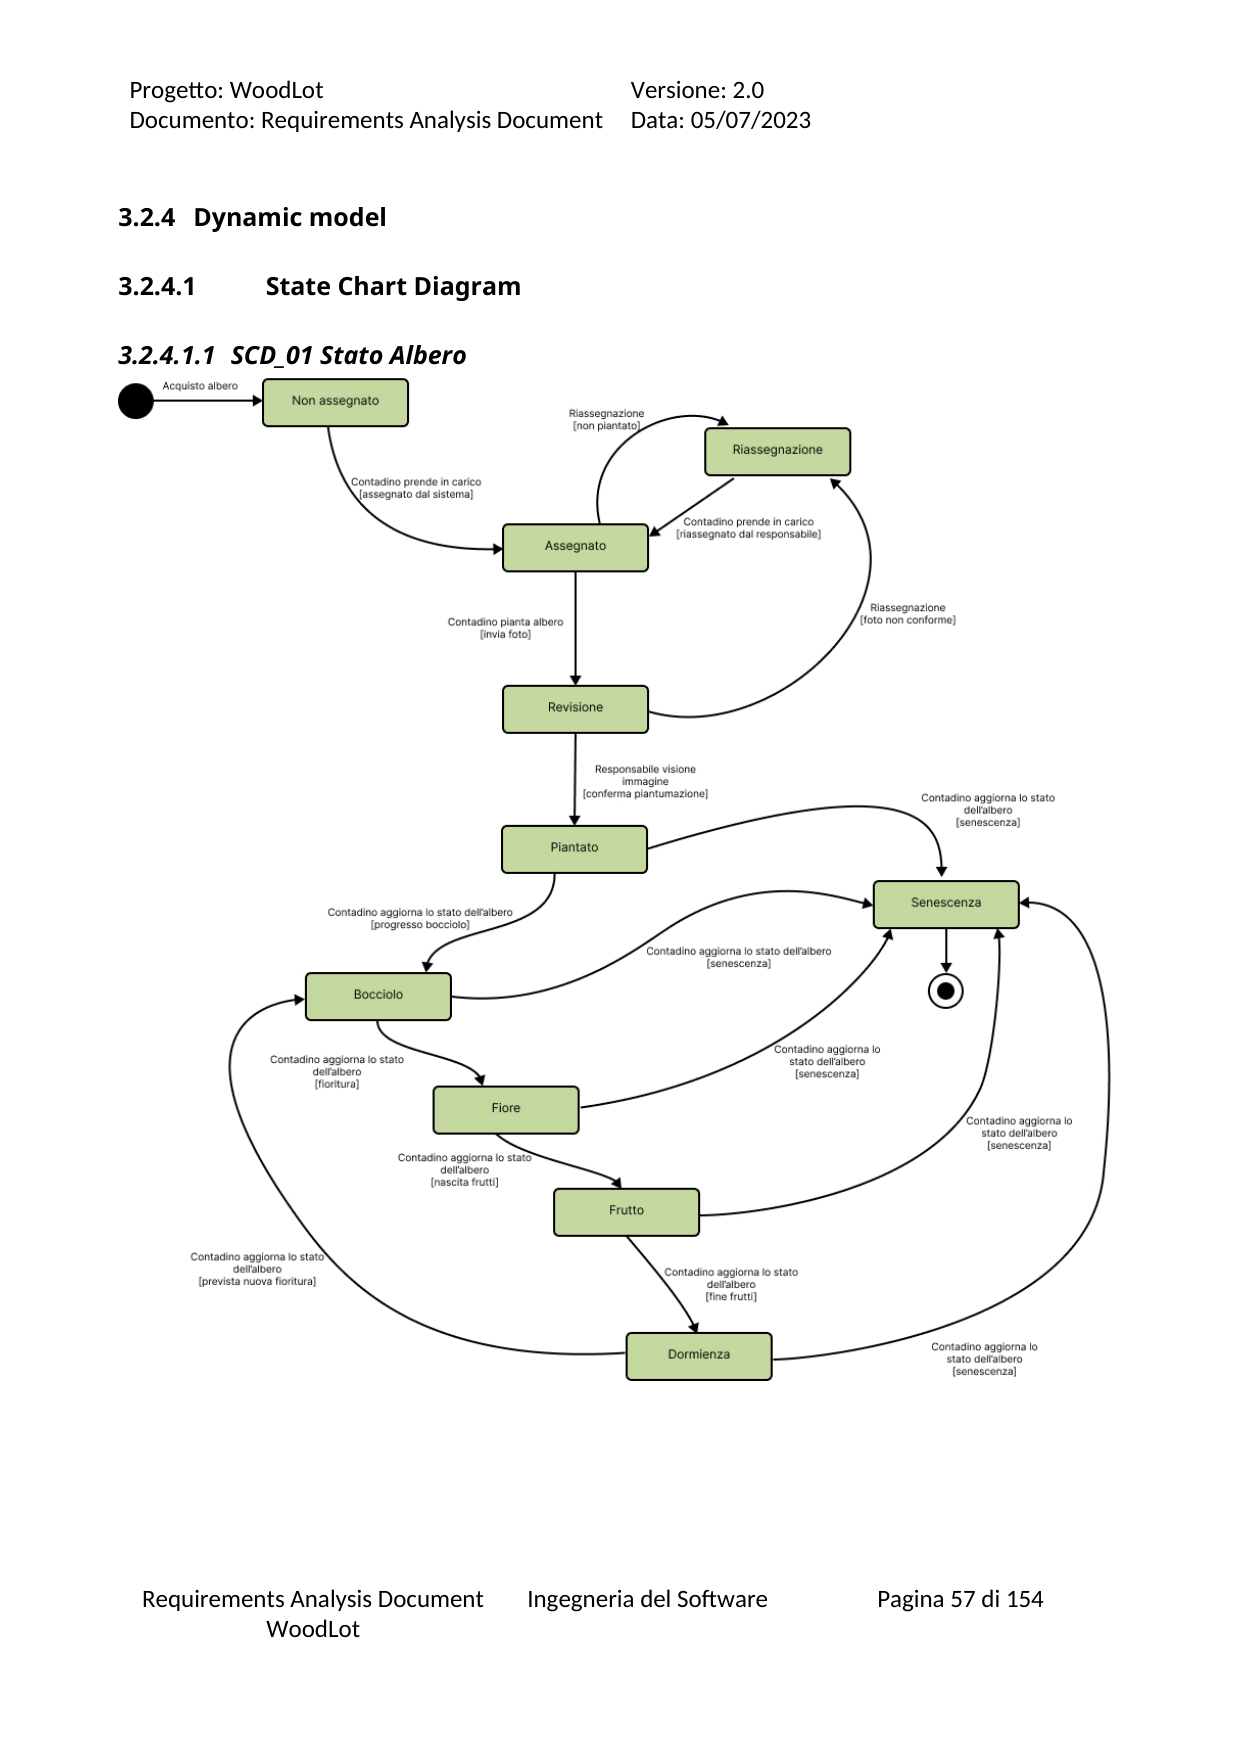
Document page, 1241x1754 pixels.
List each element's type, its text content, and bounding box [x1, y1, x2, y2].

subtitle State Chart Diagram [118, 269, 1122, 303]
picture [118, 371, 1122, 1381]
subtitle Dynamic model [118, 200, 1122, 234]
subtitle SCD_01 Stato Albero [118, 338, 1122, 371]
